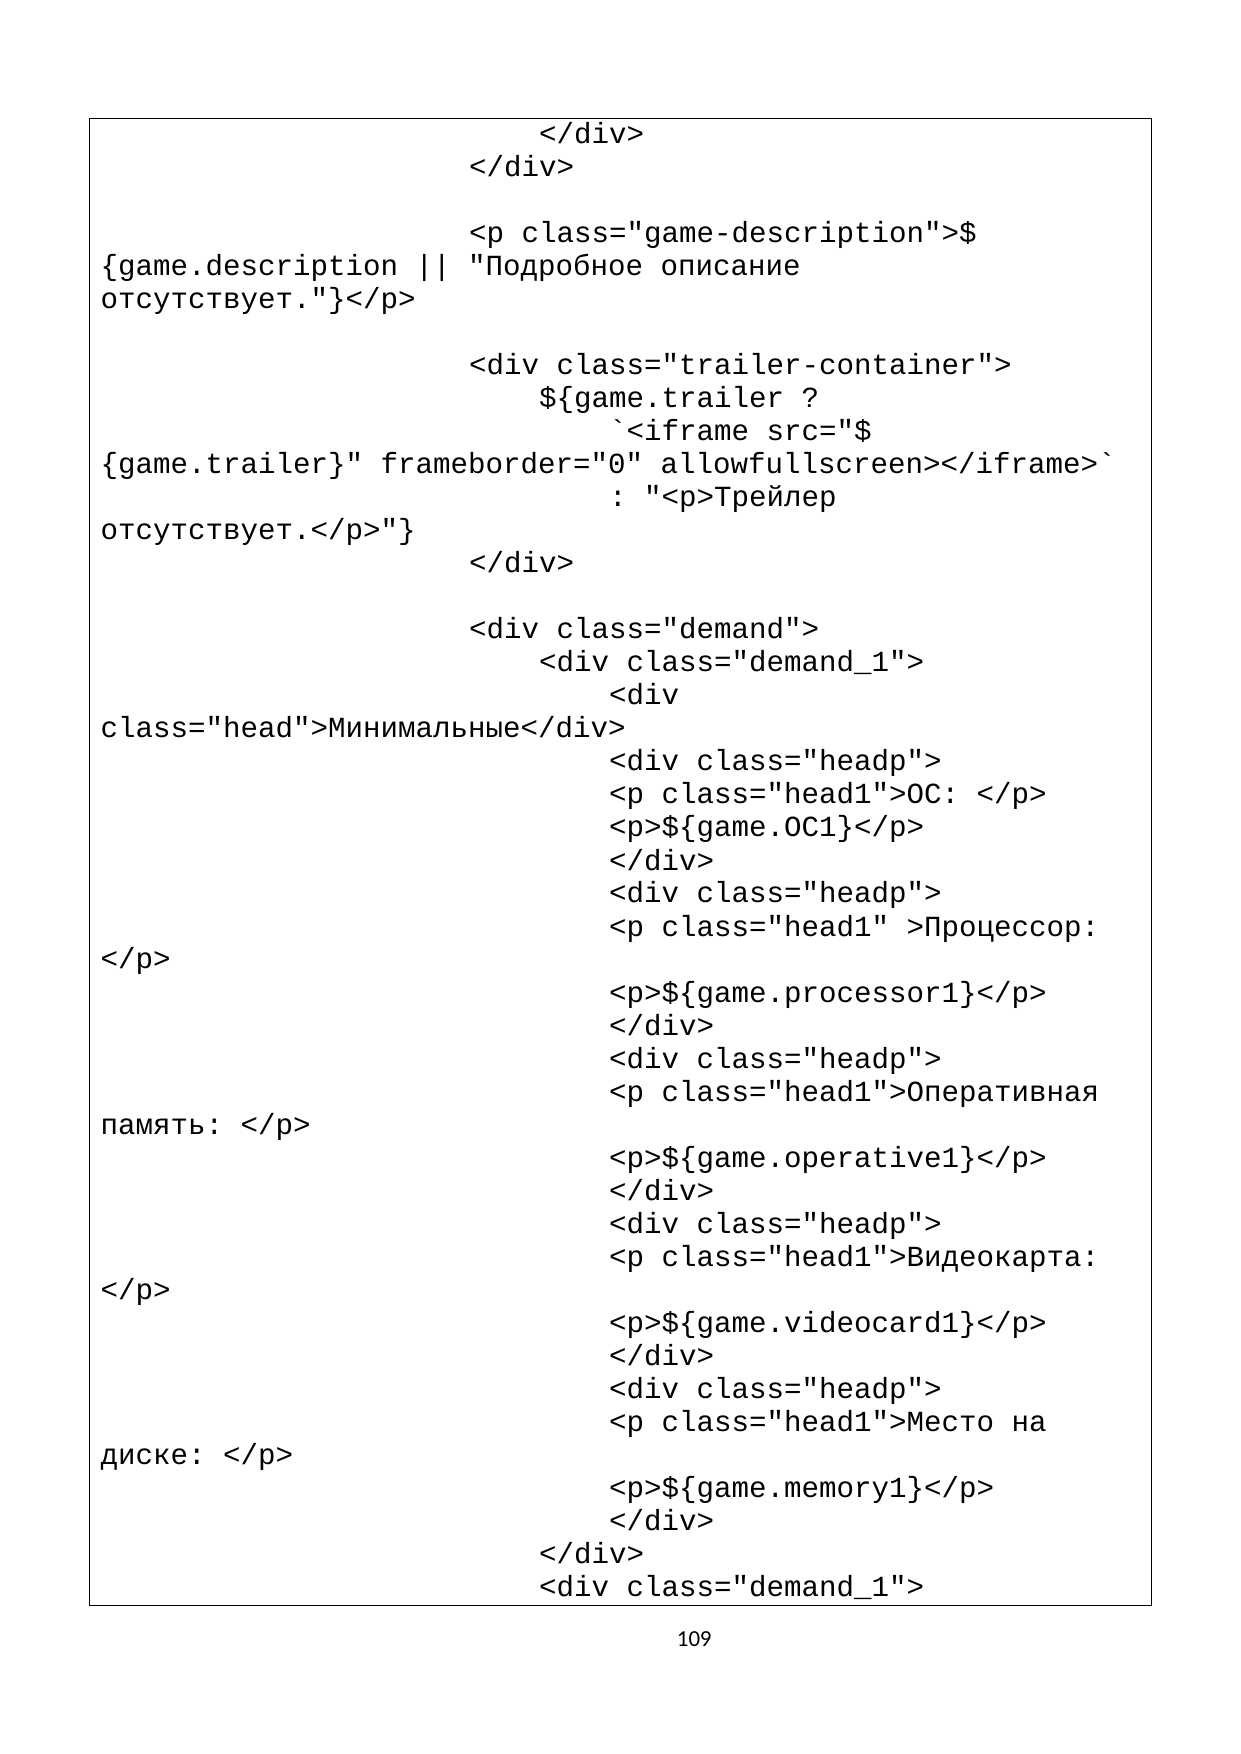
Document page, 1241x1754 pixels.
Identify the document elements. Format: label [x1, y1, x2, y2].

table_header [90, 119, 1151, 1605]
